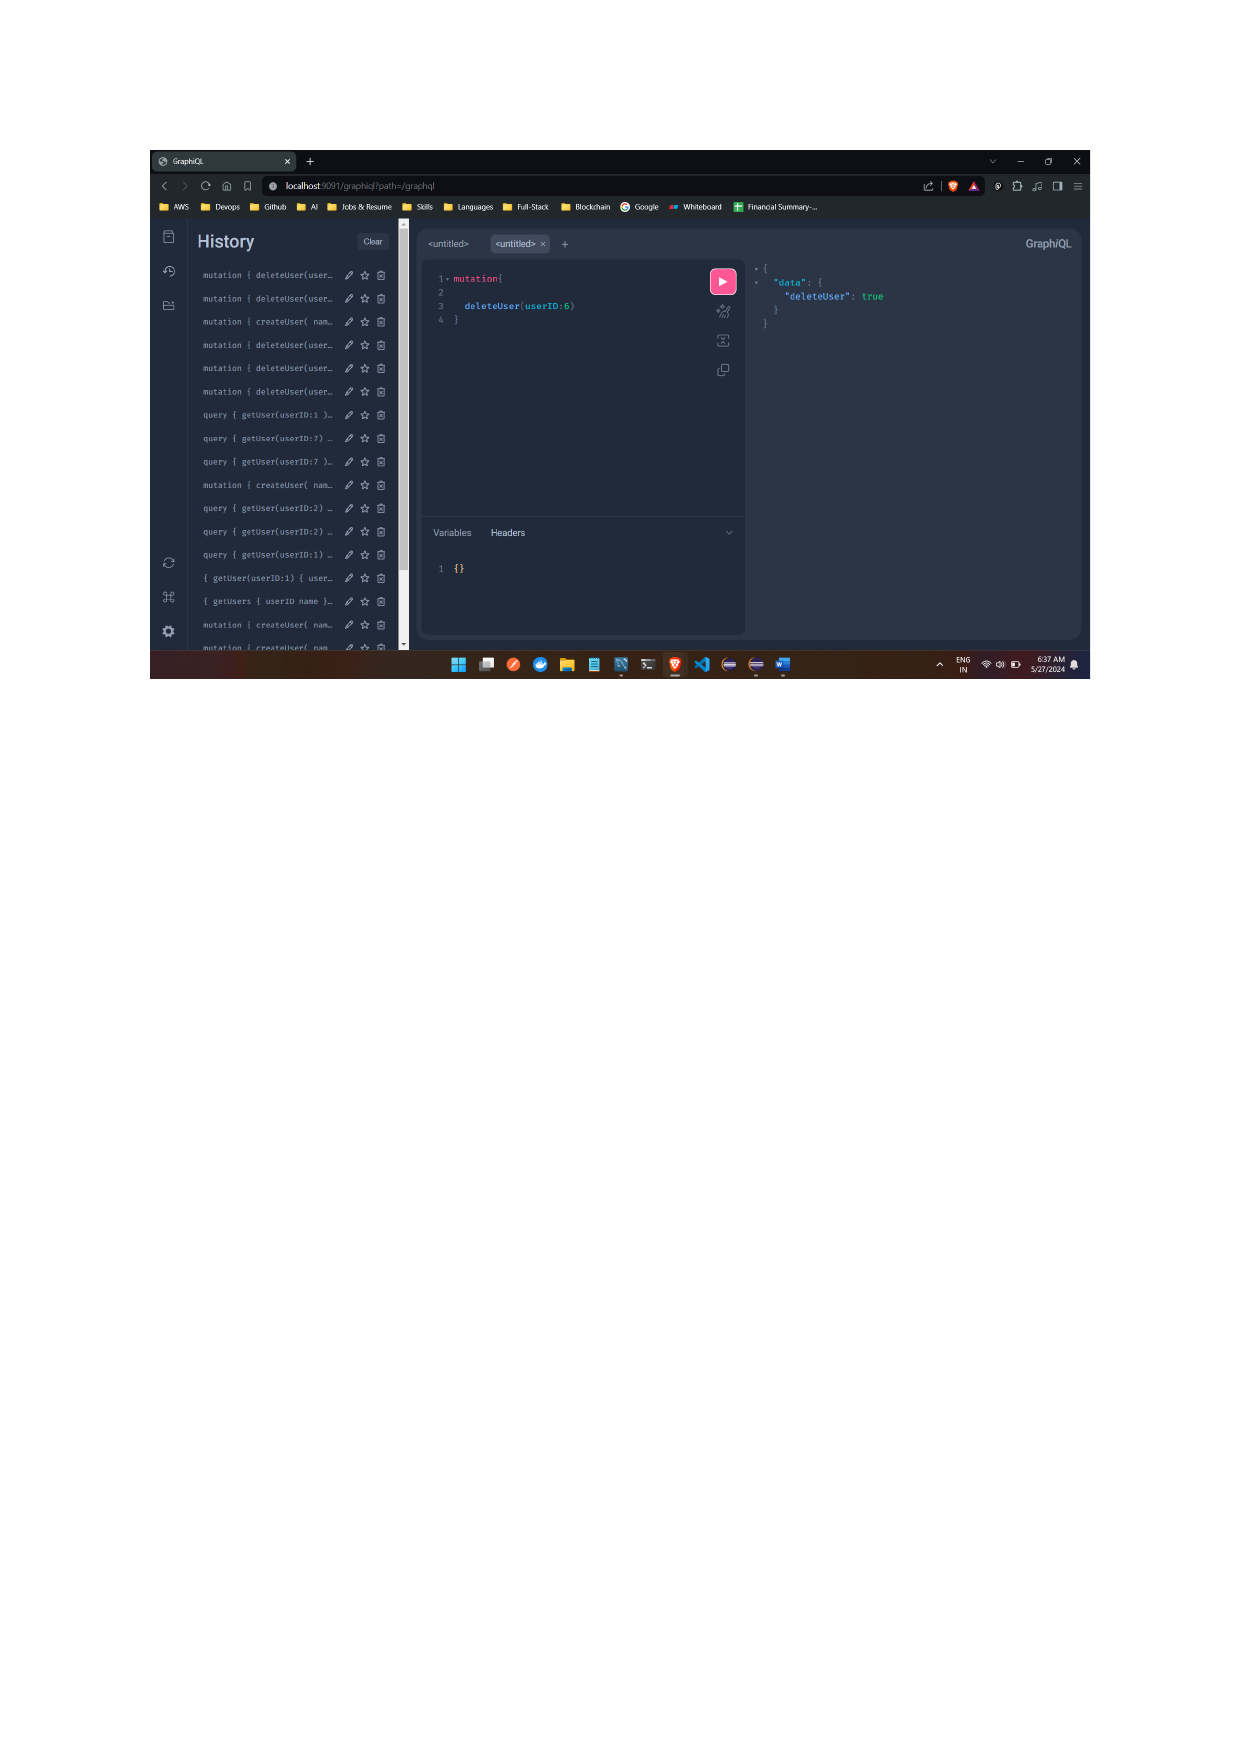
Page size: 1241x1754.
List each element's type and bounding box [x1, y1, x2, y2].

picture [150, 150, 1091, 679]
